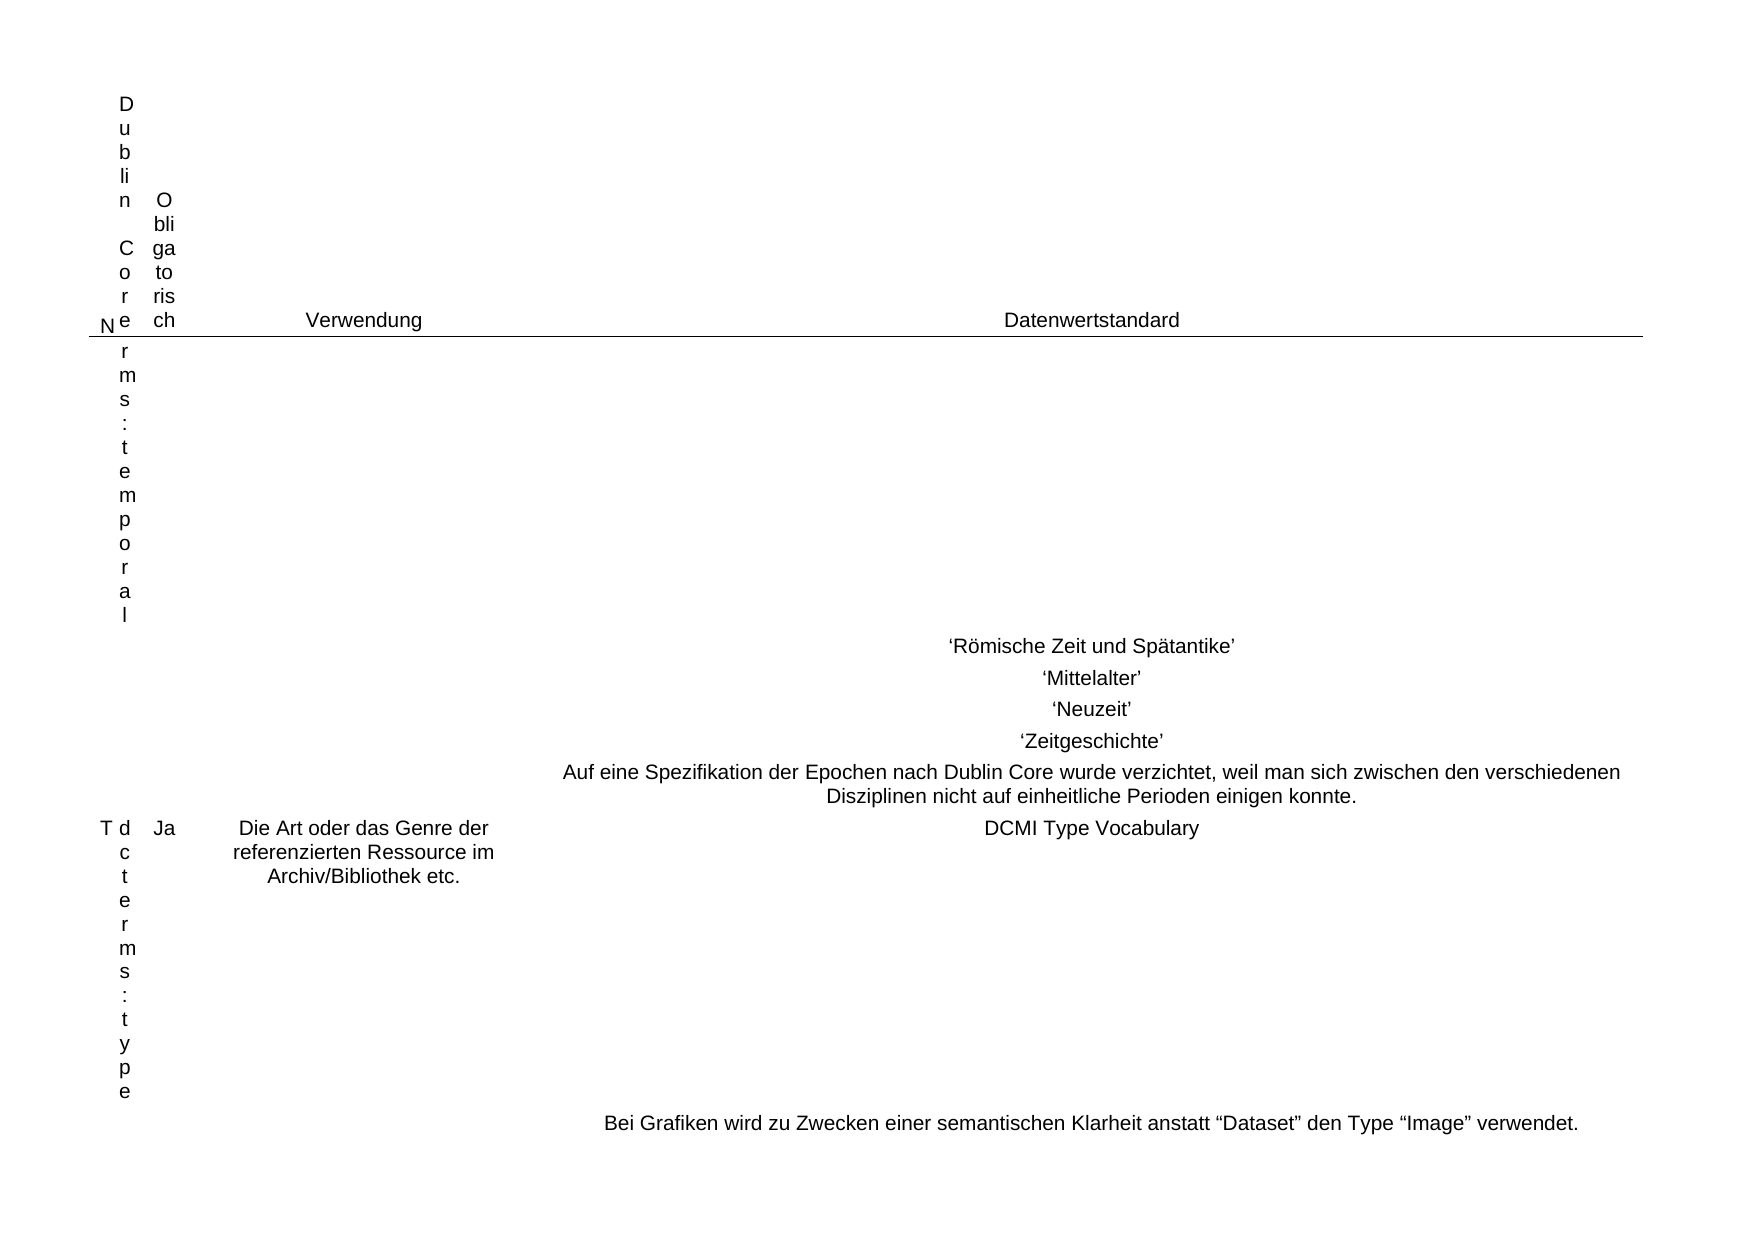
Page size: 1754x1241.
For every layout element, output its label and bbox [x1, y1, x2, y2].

table_header [77, 89, 1654, 1138]
